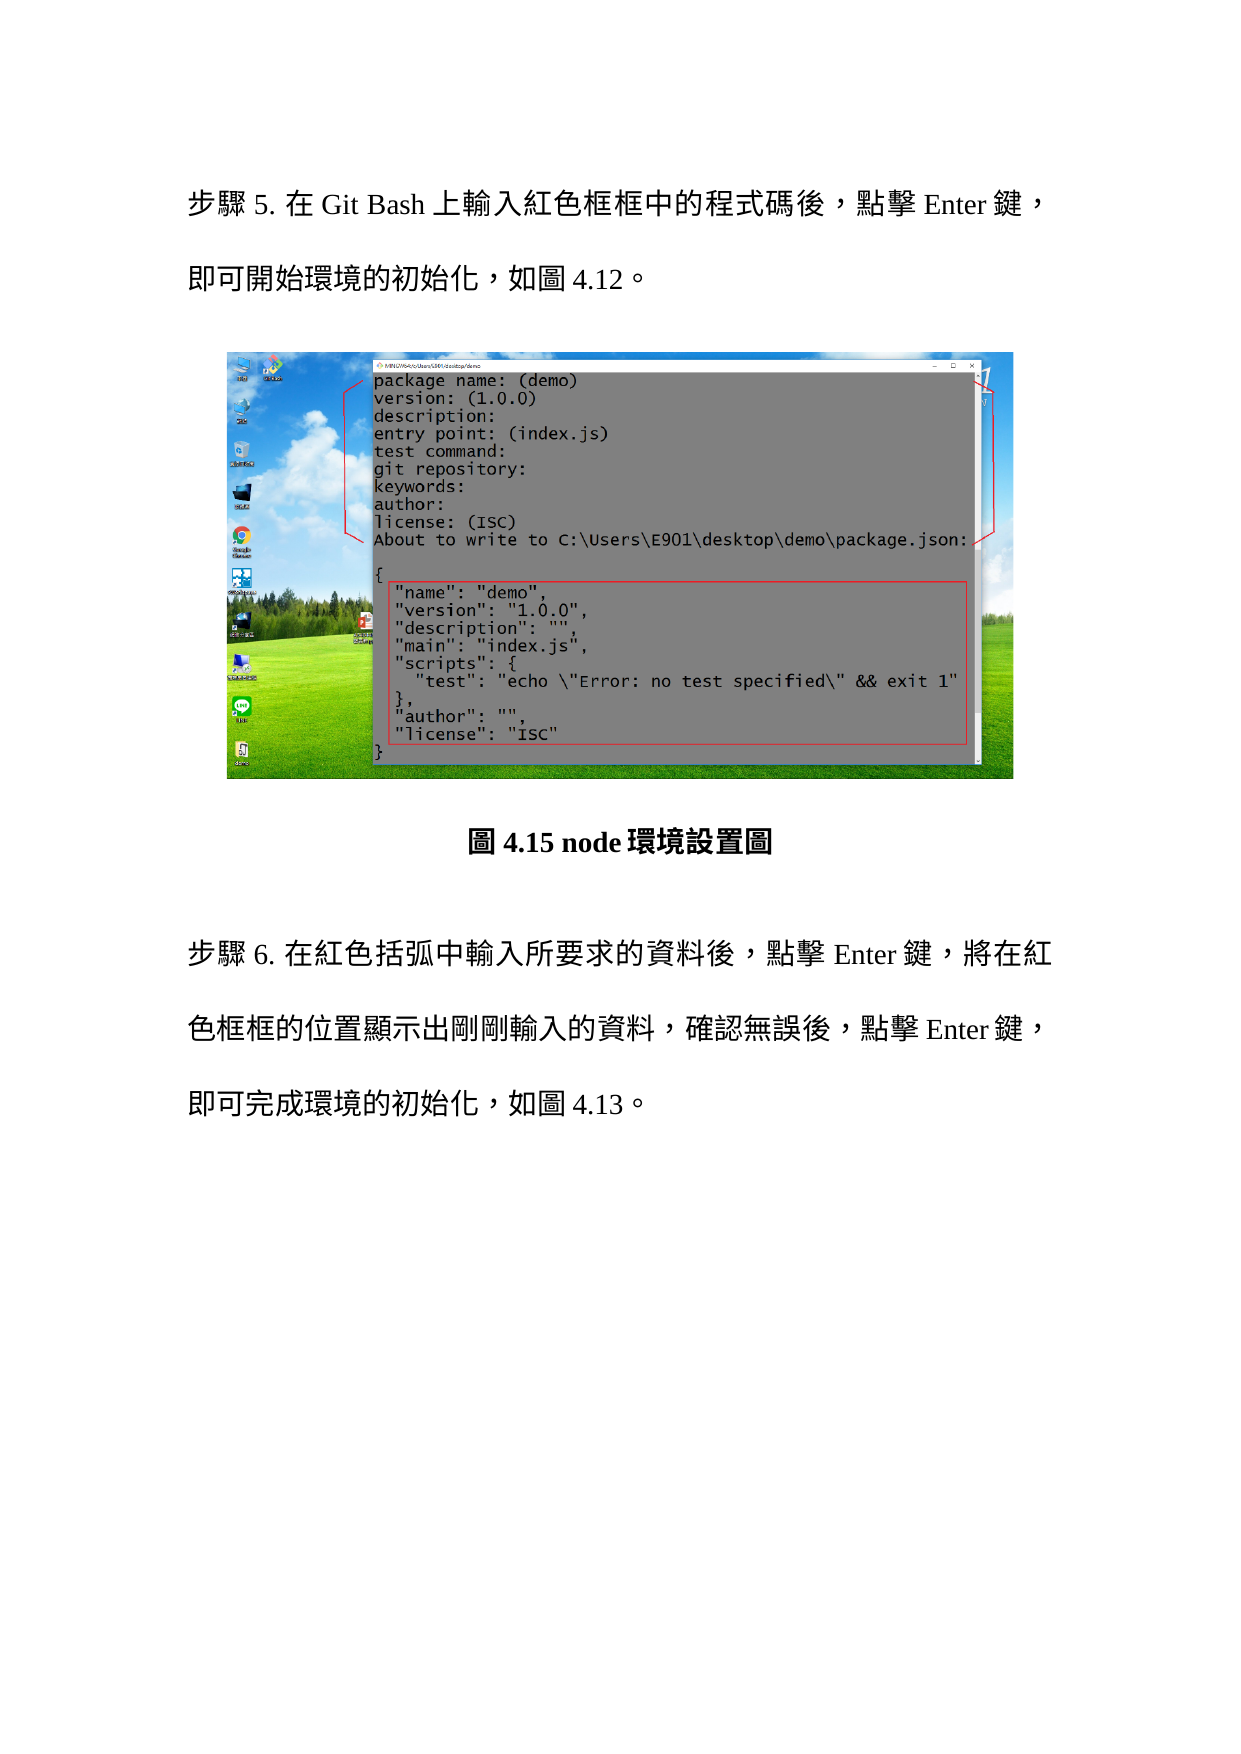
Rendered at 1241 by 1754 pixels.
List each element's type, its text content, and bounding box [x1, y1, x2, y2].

text 步驟6. 在紅色括弧中輸入所要求的資料後，點擊Enter鍵，將在紅色框框的位置顯示出剛剛輸入的資料，確認無誤後，點擊Enter鍵，即可完成環境的初始化，如圖4.13。 [187, 914, 1053, 1139]
picture [226, 352, 1014, 779]
text 步驟5. 在Git Bash上輸入紅色框框中的程式碼後，點擊Enter鍵，即可開始環境的初始化，如圖4.12。 [187, 164, 1053, 314]
text 圖 4.13 node環境設置圖 [187, 802, 1053, 877]
